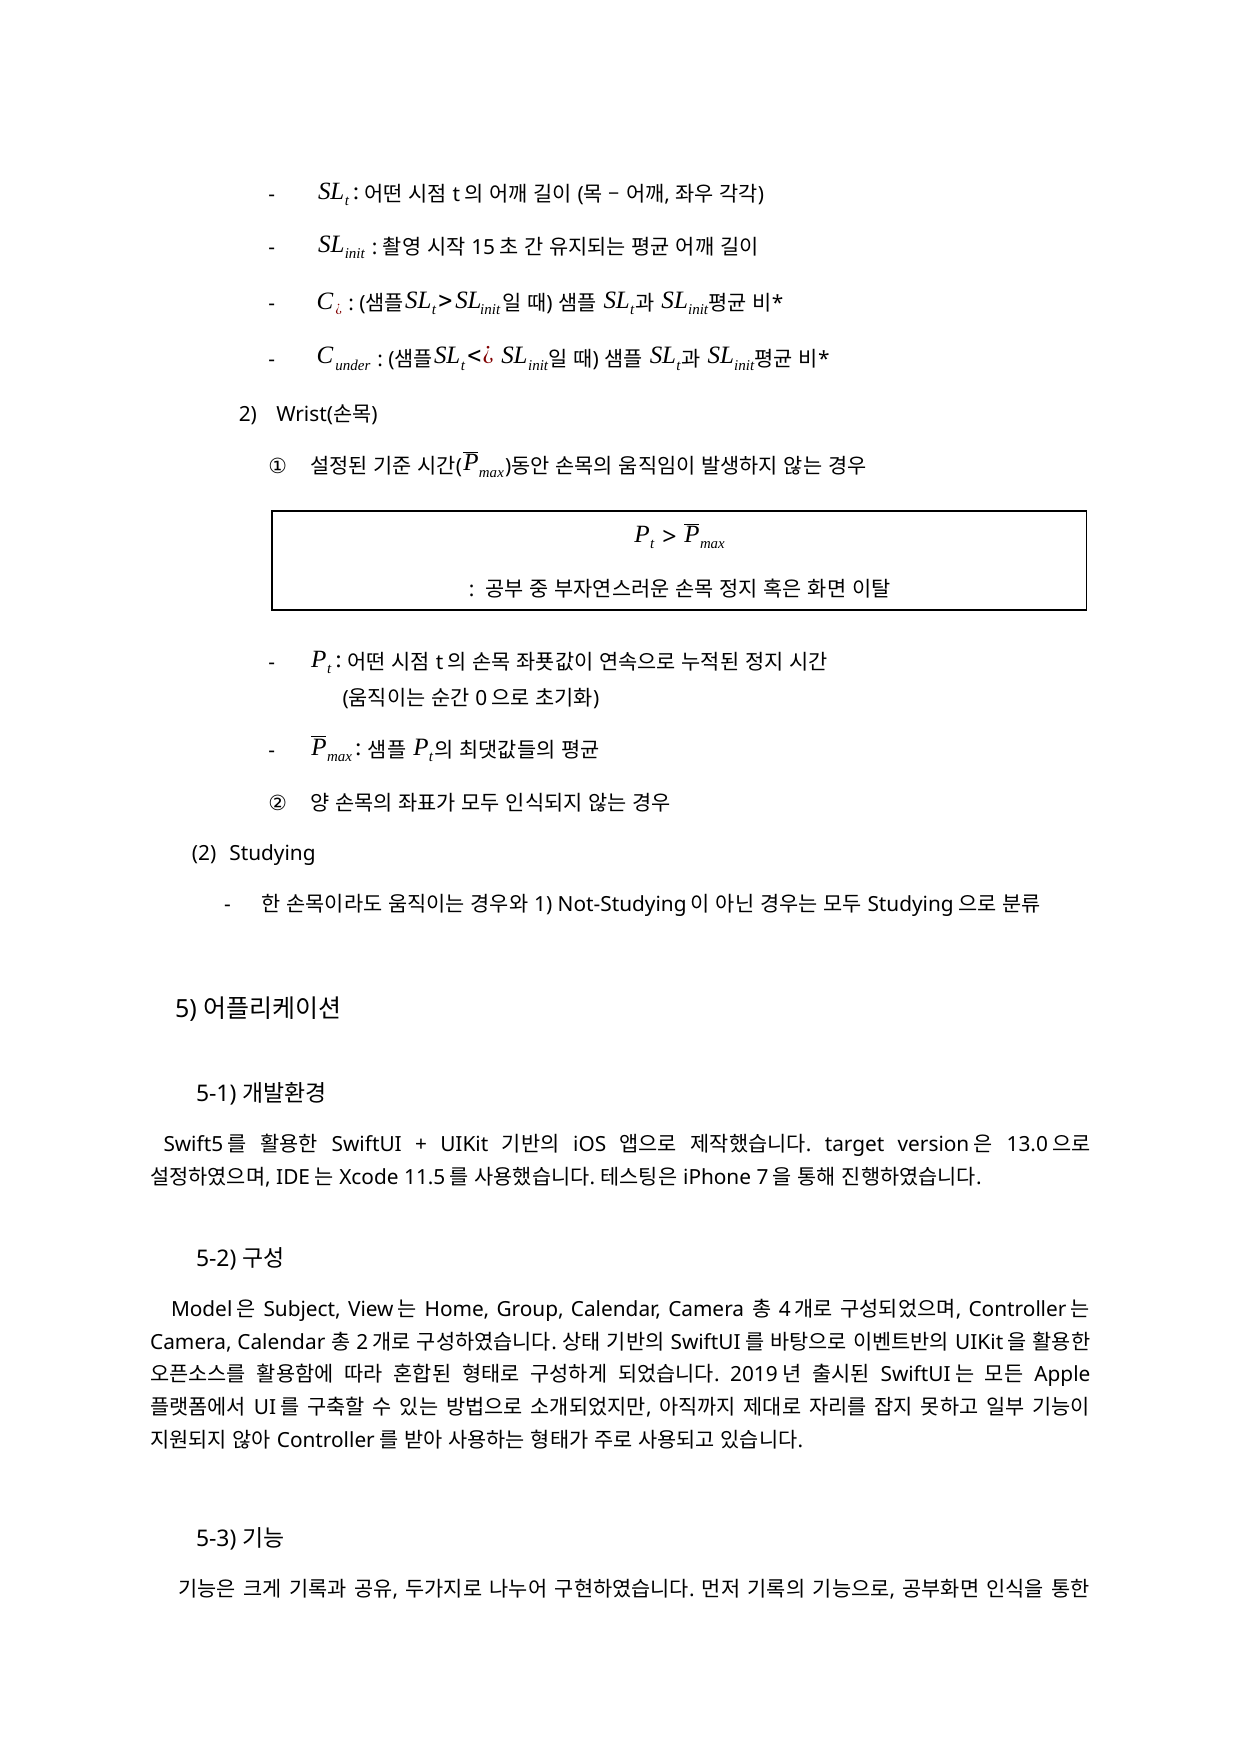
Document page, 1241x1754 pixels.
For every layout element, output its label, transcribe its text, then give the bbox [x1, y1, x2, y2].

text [150, 1572, 1090, 1603]
text 5-3) 기능 [150, 1520, 1090, 1553]
list Studying [192, 838, 1090, 866]
text 5-2) 구성 [150, 1240, 1090, 1273]
list : (샘플 일 때) 샘플 과 평균 비* [268, 342, 1090, 376]
text 5-1) 개발환경 [150, 1074, 1090, 1108]
list : (샘플일 때) 샘플 과 평균 비* [268, 286, 1090, 320]
list : 촬영 시작 15초 간 유지되는 평균 어깨 길이 [268, 230, 1090, 264]
list 어떤 시점 t의 어깨 길이 (목 – 어깨, 좌우 각각) [268, 177, 1090, 209]
list 양 손목의 좌표가 모두 인식되지 않는 경우 [268, 786, 1090, 817]
list 설정된 기준 시간()동안 손목의 움직임이 발생하지 않는 경우 [268, 449, 1090, 480]
list 한 손목이라도 움직이는 경우와 1) Not-Studying이 아닌 경우는 모두 Studying으로 분류 [224, 887, 1090, 917]
list Wrist(손목) [238, 398, 1090, 428]
text Swift5를 활용한 SwiftUI + UIKit 기반의 iOS 앱으로 제작했습니다. target version은 13.0으로 설정하였으며, IDE는 Xcode 11.5를 사용했습니다. 테스팅은 iPhone 7을 통해 진행하였습니다. [150, 1127, 1090, 1221]
list 어떤 시점 t의 손목 좌푯값이 연속으로 누적된 정지 시간 (움직이는 순간 0으로 초기화) [268, 502, 1090, 712]
text Model은 Subject, View는 Home, Group, Calendar, Camera 총 4개로 구성되었으며, Controller는 Camera, Calendar 총 2개로 구성하였습니다. 상태 기반의 SwiftUI를 바탕으로 이벤트반의 UIKit을 활용한 오픈소스를 활용함에 따라 혼합된 형태로 구성하게 되었습니다. 2019년 출시된 SwiftUI는 모든 Apple 플랫폼에서 UI를 구축할 수 있는 방법으로 소개되었지만, 아직까지 제대로 자리를 잡지 못하고 일부 기능이 지원되지 않아 Controller를 받아 사용하는 형태가 주로 사용되고 있습니다. [150, 1292, 1090, 1453]
text 5) 어플리케이션 [150, 989, 1090, 1056]
list 샘플 의 최댓값들의 평균 [268, 733, 1090, 765]
